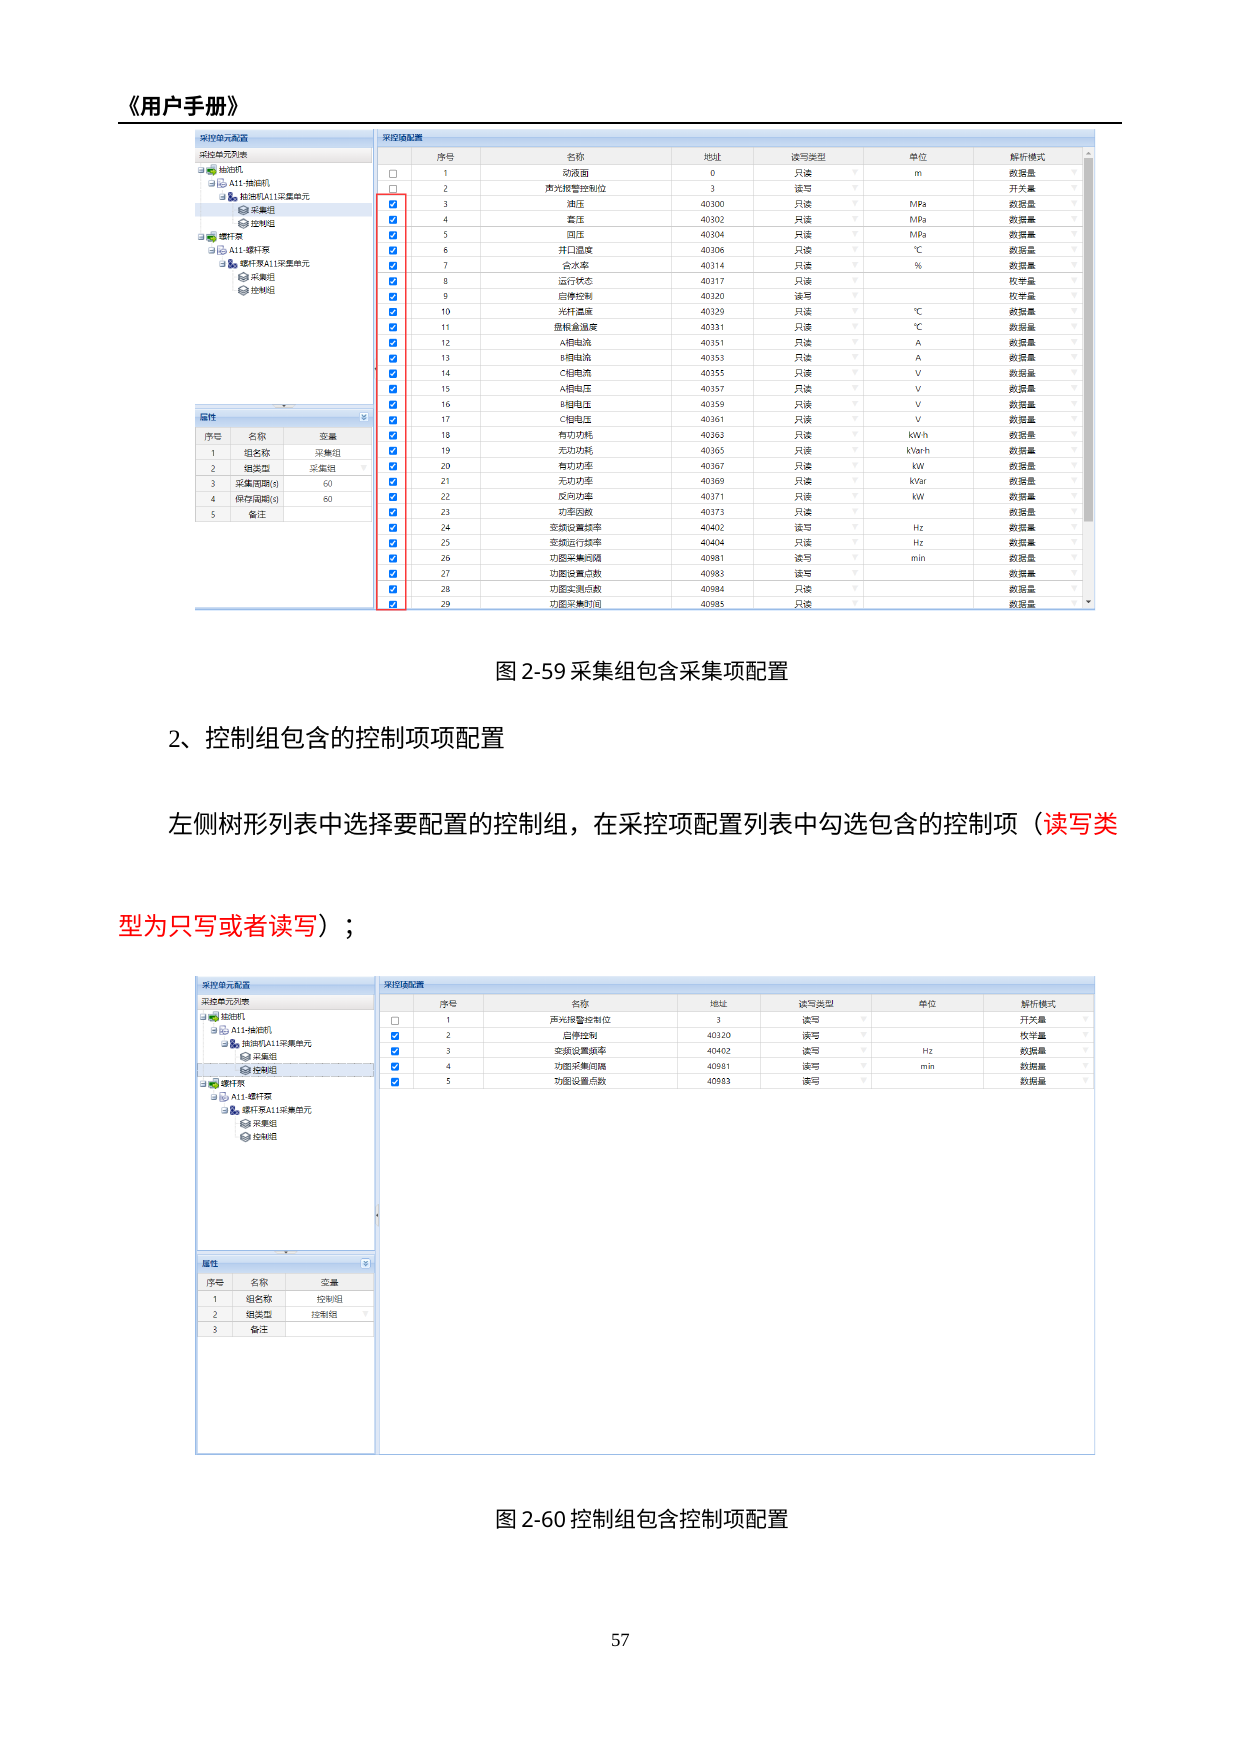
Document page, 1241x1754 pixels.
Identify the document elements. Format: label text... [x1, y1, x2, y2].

text 左侧树形列表中选择要配置的控制组，在采控项配置列表中勾选包含的控制项（读写类型为只写或者读写）； [118, 789, 1122, 959]
text 图2-59采集组包含采集项配置 [118, 653, 1122, 687]
picture [195, 129, 1096, 611]
text 图2-60控制组包含控制项配置 [118, 1501, 1122, 1534]
picture [195, 976, 1096, 1455]
text 2、控制组包含的控制项项配置 [118, 703, 1122, 771]
